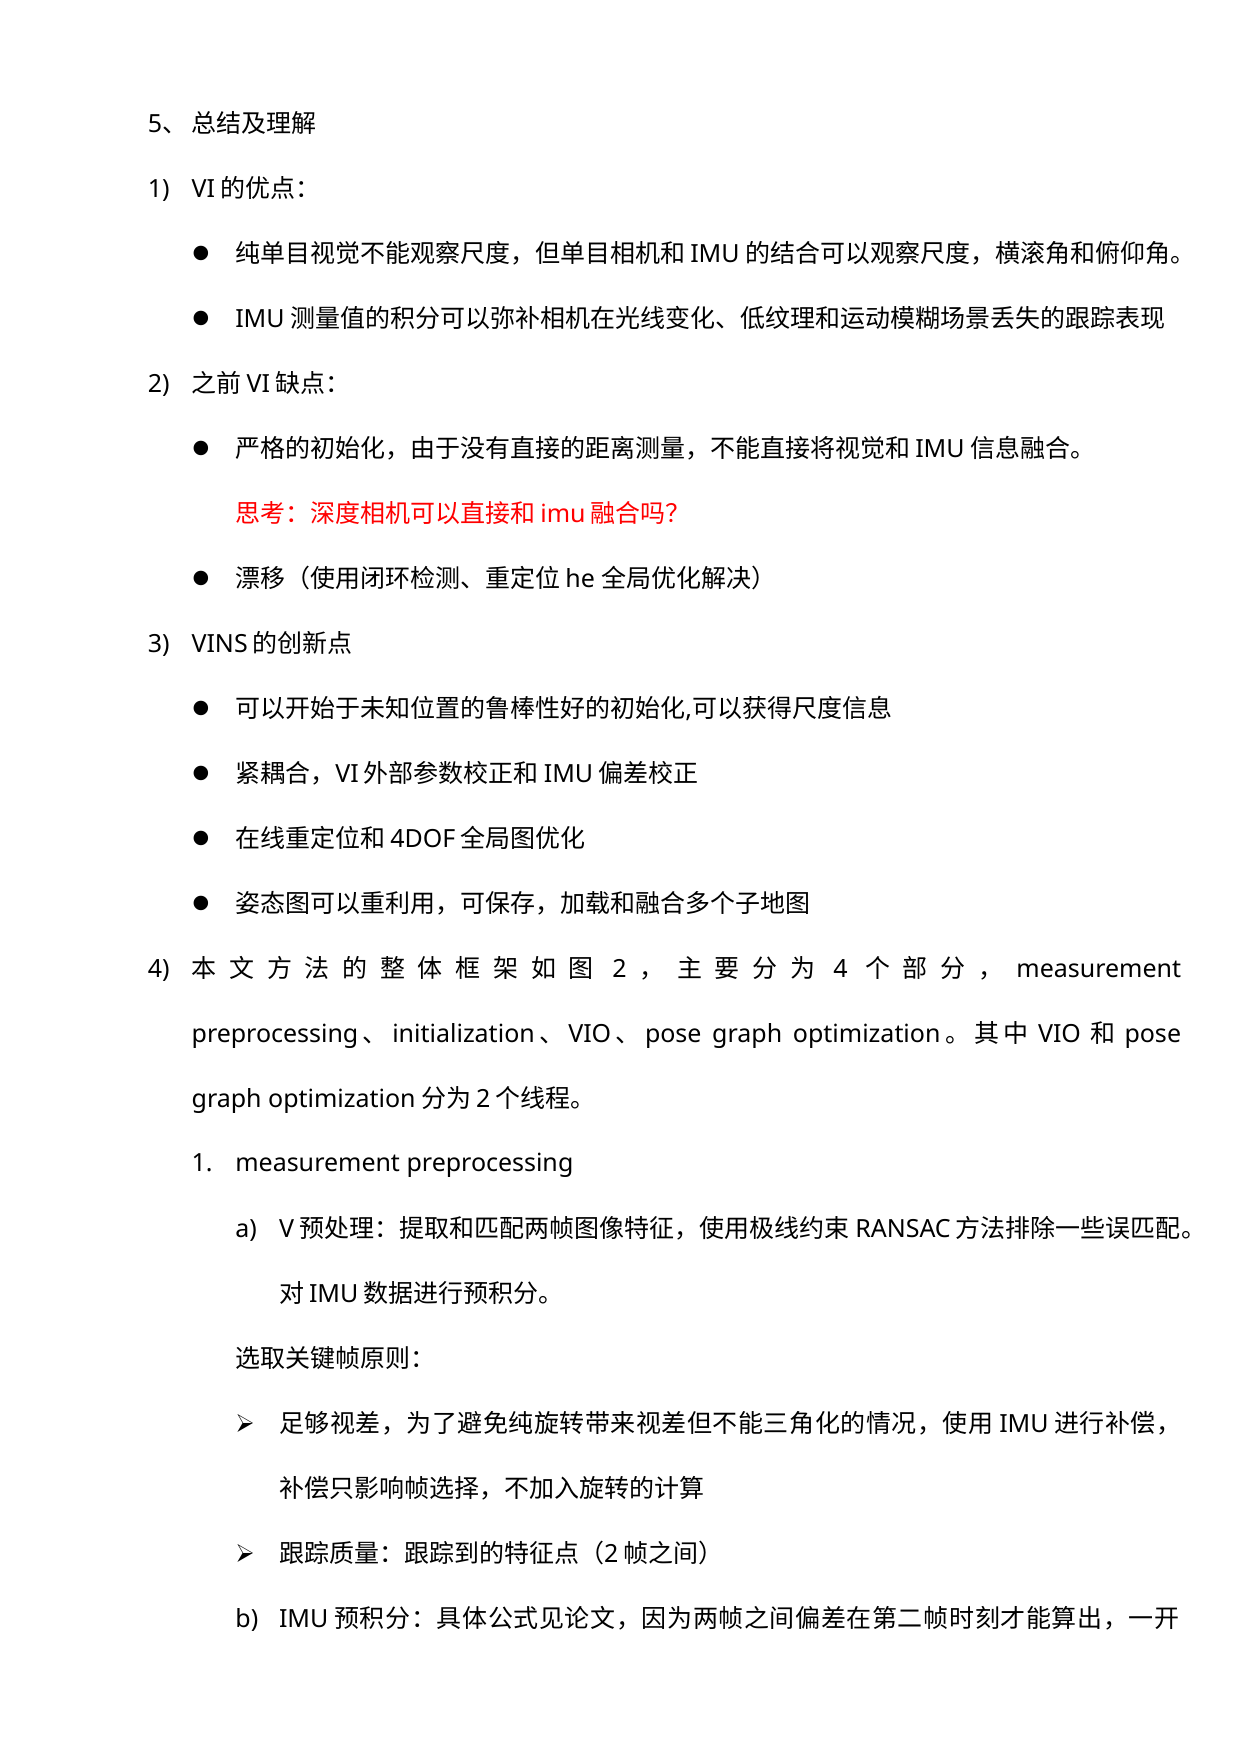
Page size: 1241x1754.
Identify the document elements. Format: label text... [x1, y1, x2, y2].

list 在线重定位和4DOF全局图优化 [191, 804, 1181, 869]
list 思考：深度相机可以直接和imu融合吗？ [235, 479, 1181, 544]
list 可以开始于未知位置的鲁棒性好的初始化,可以获得尺度信息 [191, 674, 1181, 739]
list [235, 1584, 1181, 1649]
list IMU测量值的积分可以弥补相机在光线变化、低纹理和运动模糊场景丢失的跟踪表现 [191, 284, 1181, 349]
list 足够视差，为了避免纯旋转带来视差但不能三角化的情况，使用IMU进行补偿，补偿只影响帧选择，不加入旋转的计算 [235, 1389, 1181, 1519]
list measurement preprocessing [191, 1129, 1181, 1194]
list 姿态图可以重利用，可保存，加载和融合多个子地图 [191, 869, 1181, 934]
list 纯单目视觉不能观察尺度，但单目相机和IMU的结合可以观察尺度，横滚角和俯仰角。 [191, 219, 1181, 284]
list 严格的初始化，由于没有直接的距离测量，不能直接将视觉和IMU信息融合。 [191, 414, 1181, 479]
list 漂移（使用闭环检测、重定位he 全局优化解决） [191, 544, 1181, 609]
list V预处理：提取和匹配两帧图像特征，使用极线约束RANSAC方法排除一些误匹配。对IMU数据进行预积分。 [235, 1194, 1181, 1324]
list VI的优点： [148, 154, 1181, 219]
list 紧耦合，VI外部参数校正和IMU偏差校正 [191, 739, 1181, 804]
list 跟踪质量：跟踪到的特征点（2帧之间） [235, 1519, 1181, 1584]
list VINS的创新点 [148, 609, 1181, 674]
list 本文方法的整体框架如图2，主要分为4个部分，measurement preprocessing、initialization、VIO、pose graph optimization。其中VIO和pose graph optimization分为2个线程。 [148, 934, 1181, 1129]
list 选取关键帧原则： [235, 1324, 1181, 1389]
list 总结及理解 [148, 89, 1181, 154]
list 之前VI缺点： [148, 349, 1181, 414]
